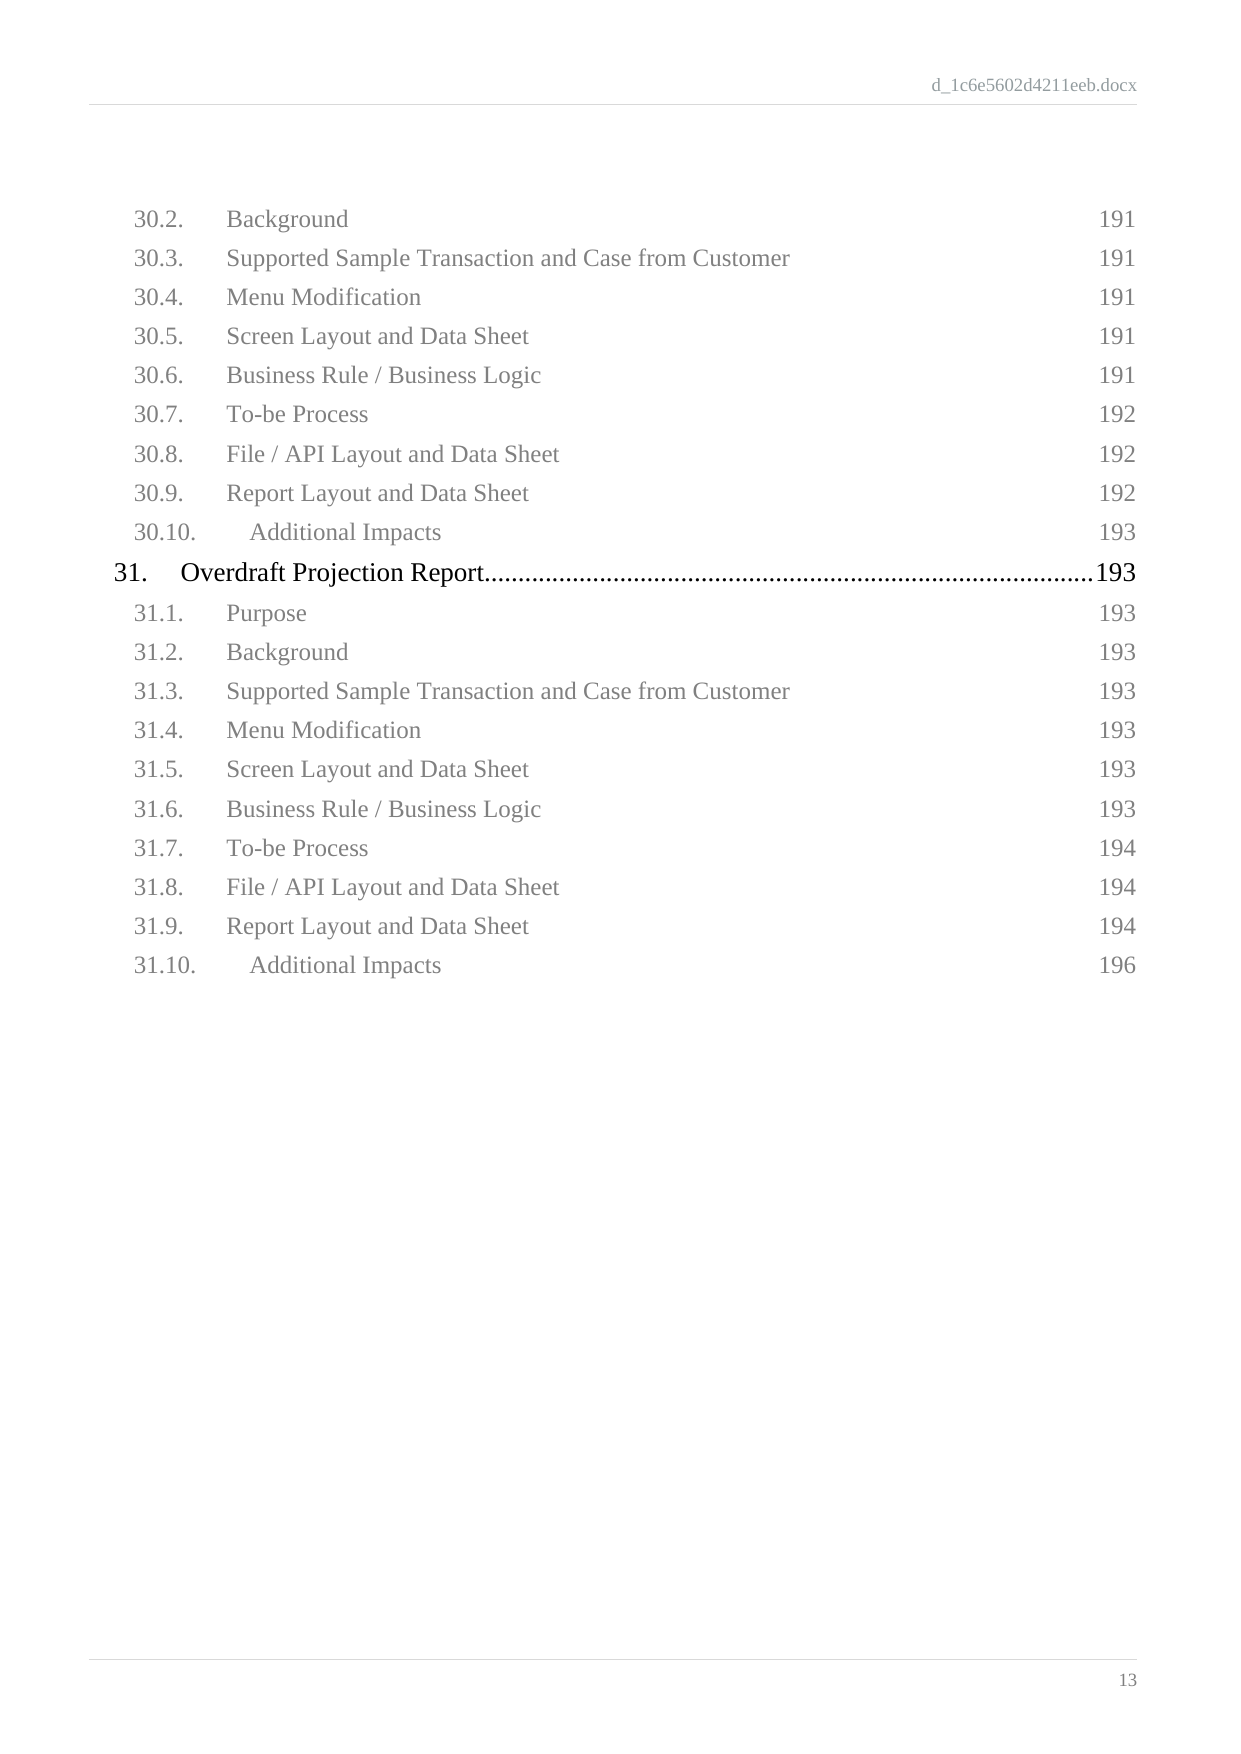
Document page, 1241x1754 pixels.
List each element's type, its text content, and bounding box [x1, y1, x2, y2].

text 31.9. Report Layout and Data Sheet 194 [134, 911, 1137, 940]
text 31.1. Purpose 193 [134, 598, 1137, 627]
text 30.4. Menu Modification 191 [134, 282, 1137, 311]
text 30.10. Additional Impacts 193 [134, 517, 1137, 546]
text 31.3. Supported Sample Transaction and Case from Customer 193 [134, 676, 1137, 705]
text 31.6. Business Rule / Business Logic 193 [134, 794, 1137, 822]
text 30.5. Screen Layout and Data Sheet 191 [134, 321, 1137, 350]
text 31.7. To-be Process 194 [134, 833, 1137, 862]
text 30.2. Background 191 [134, 204, 1137, 232]
text 30.8. File / API Layout and Data Sheet 192 [134, 439, 1137, 467]
text 31.4. Menu Modification 193 [134, 715, 1137, 744]
text 31. Overdraft Projection Report 193 [114, 556, 1137, 587]
text 30.3. Supported Sample Transaction and Case from Customer 191 [134, 243, 1137, 272]
text 30.6. Business Rule / Business Logic 191 [134, 360, 1137, 389]
text 30.9. Report Layout and Data Sheet 192 [134, 478, 1137, 507]
text 31.2. Background 193 [134, 637, 1137, 666]
text 31.8. File / API Layout and Data Sheet 194 [134, 872, 1137, 901]
text 30.7. To-be Process 192 [134, 399, 1137, 428]
text 31.5. Screen Layout and Data Sheet 193 [134, 754, 1137, 783]
text 31.10. Additional Impacts 196 [134, 950, 1137, 979]
